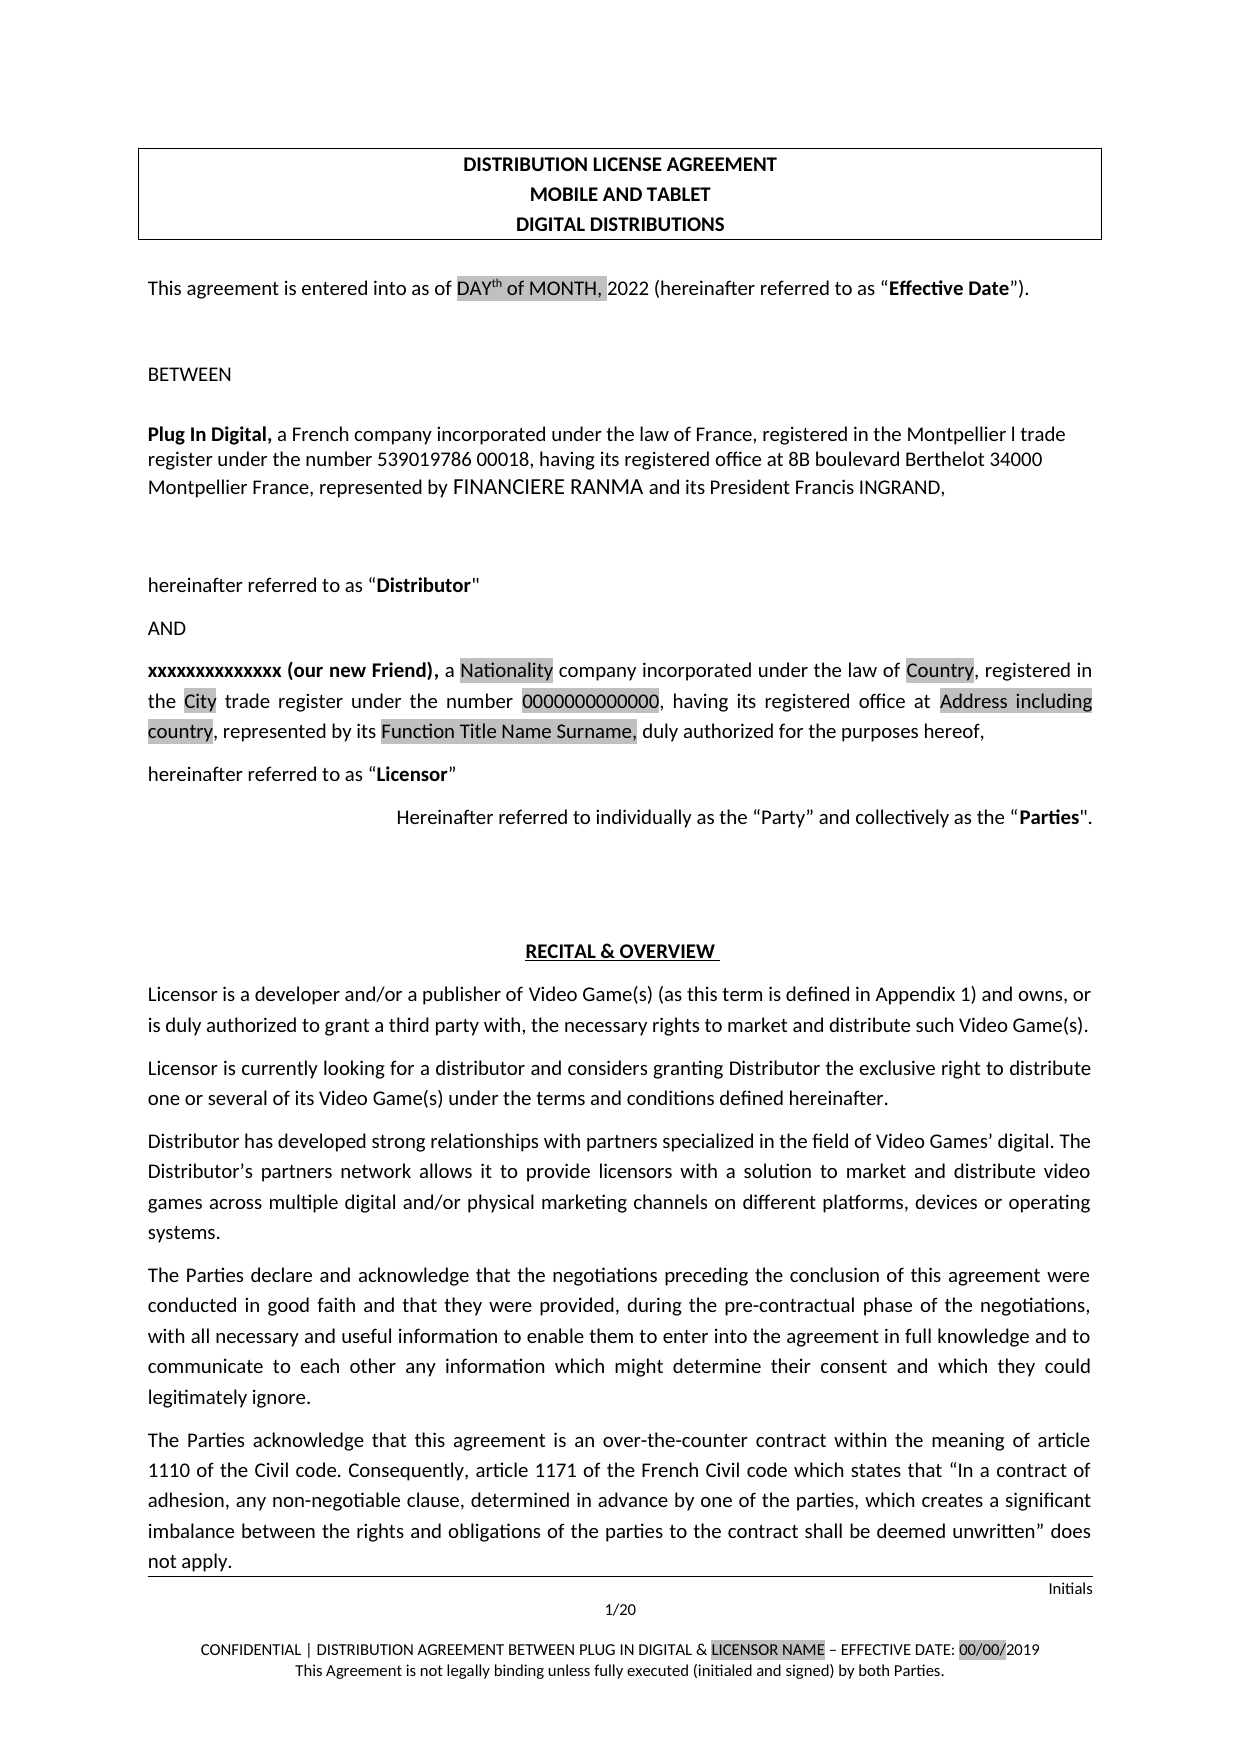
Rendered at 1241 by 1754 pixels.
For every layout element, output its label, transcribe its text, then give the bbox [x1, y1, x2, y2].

text This agreement is entered into as of DAYth of MONTH, 2022 (hereinafter referred to as “Effective Date”). [607, 276, 1093, 301]
text The Parties acknowledge that this agreement is an over-the-counter contract within the meaning of article 1110 of the Civil code. Consequently, article 1171 of the French Civil code which states that “In a contract of adhesion, any non-negotiable clause, determined in advance by one of the parties, which creates a significant imbalance between the rights and obligations of the parties to the contract shall be deemed unwritten” does not apply. [148, 1427, 1093, 1574]
text Licensor is a developer and/or a publisher of Video Game(s) (as this term is defined in Appendix 1) and owns, or is duly authorized to grant a third party with, the necessary rights to market and distribute such Video Game(s). [148, 981, 1093, 1037]
text DIGITAL DISTRIBUTIONS [139, 208, 1101, 239]
text MOBILE AND TABLET [139, 178, 1101, 207]
subtitle RECITAL & OVERVIEW [148, 938, 1093, 964]
text between [148, 361, 1093, 387]
text The Parties declare and acknowledge that the negotiations preceding the conclusion of this agreement were conducted in good faith and that they were provided, during the pre-contractual phase of the negotiations, with all necessary and useful information to enable them to enter into the agreement in full knowledge and to communicate to each other any information which might determine their consent and which they could legitimately ignore. [148, 1262, 1093, 1409]
text Hereinafter referred to individually as the “Party” and collectively as the “Parties". [148, 804, 1093, 830]
text DISTRIBUTION LICENSE AGREEMENT [139, 149, 1101, 176]
text Distributor has developed strong relationships with partners specialized in the field of Video Games’ digital. The Distributor’s partners network allows it to provide licensors with a solution to market and distribute video games across multiple digital and/or physical marketing channels on different platforms, devices or operating systems. [148, 1128, 1093, 1245]
text Licensor is currently looking for a distributor and considers granting Distributor the exclusive right to distribute one or several of its Video Game(s) under the terms and conditions defined hereinafter. [148, 1055, 1093, 1111]
text and [148, 615, 1093, 640]
text hereinafter referred to as “Licensor” [148, 761, 1093, 787]
text hereinafter referred to as “Distributor" [148, 572, 1093, 597]
text This agreement is entered into as of DAYth of MONTH, 2022 (hereinafter referred to as “Effective Date”). [148, 276, 457, 301]
text xxxxxxxxxxxxxx (our new Friend), a Nationality company incorporated under the law of Country, registered in the City trade register under the number 0000000000000, having its registered office at Address including country, represented by its Function Title Name Surname, duly authorized for the purposes hereof, [148, 658, 1093, 744]
text Plug In Digital, a French company incorporated under the law of France, registered in the Montpellier l trade register under the number 539019786 00018, having its registered office at 8B boulevard Berthelot 34000 Montpellier France, represented by FINANCIERE RANMA and its President Francis INGRAND, [148, 421, 1093, 500]
